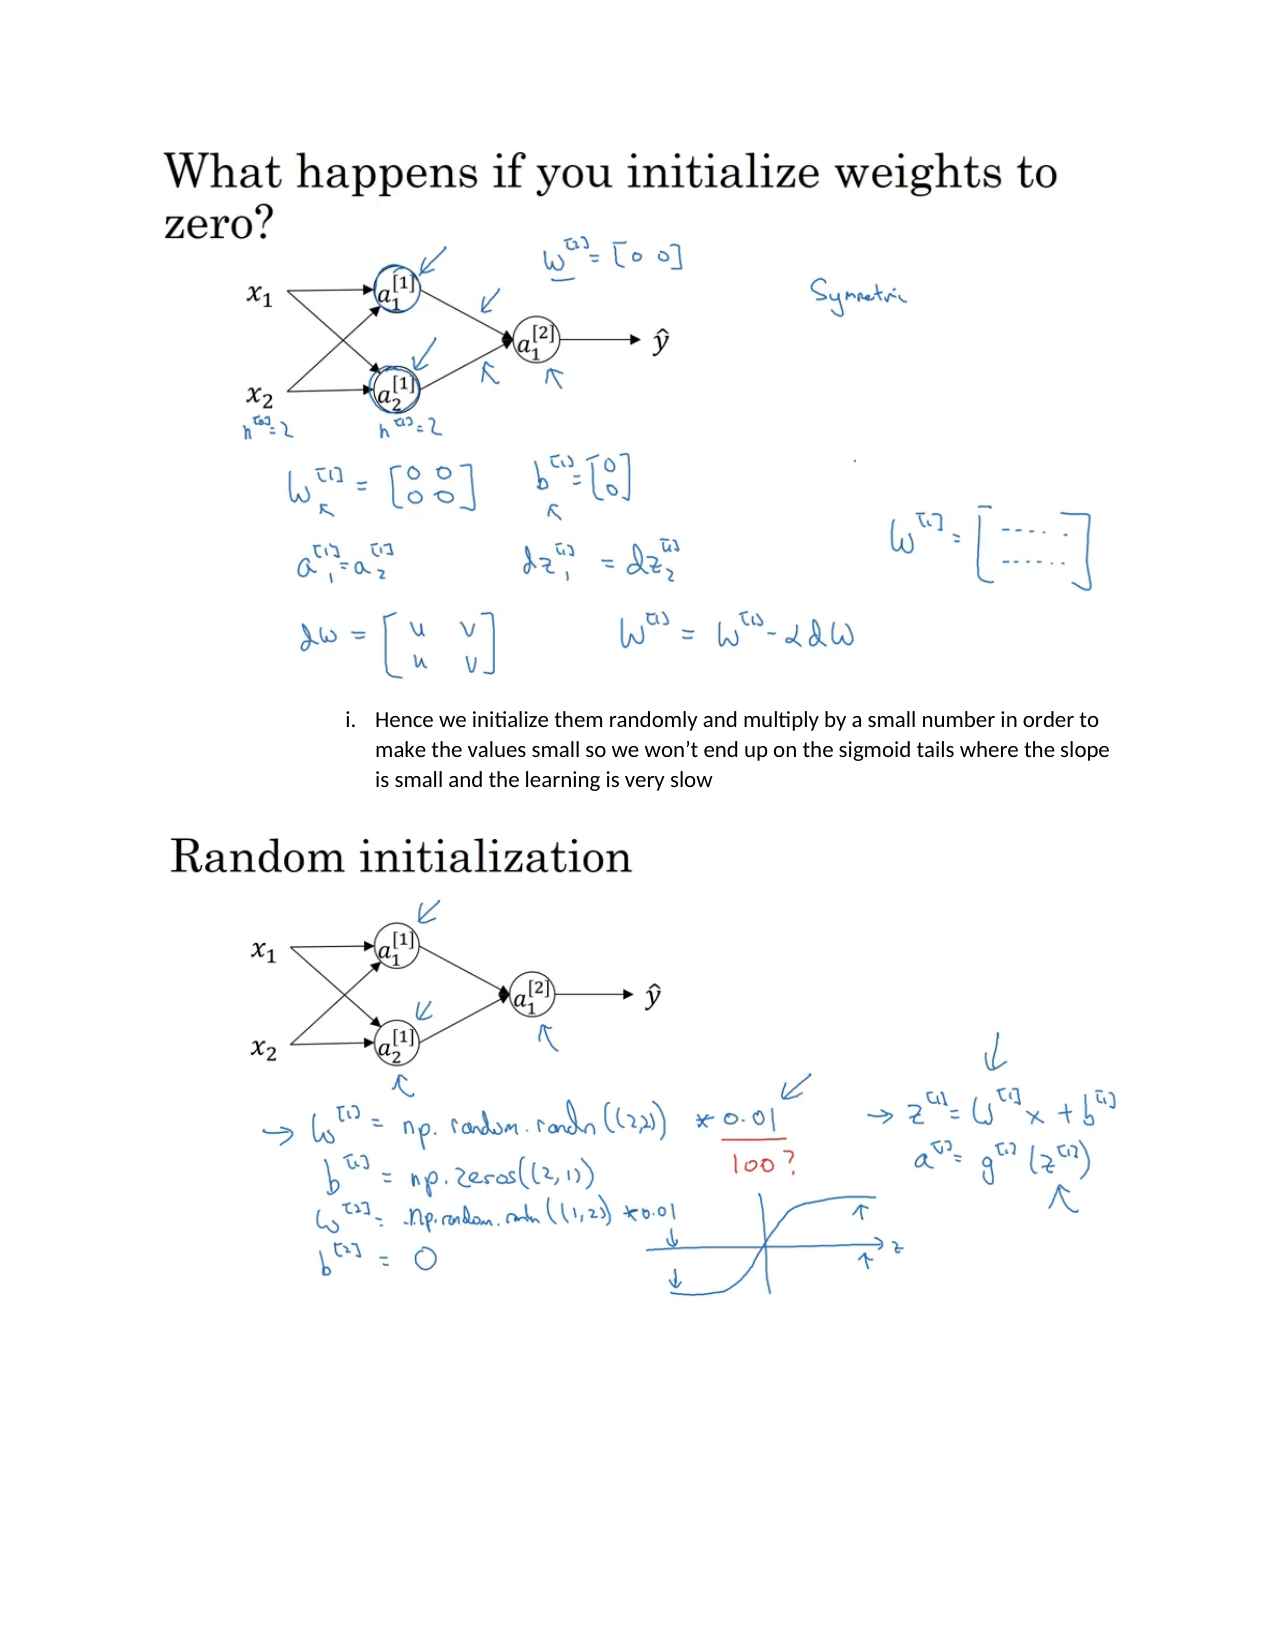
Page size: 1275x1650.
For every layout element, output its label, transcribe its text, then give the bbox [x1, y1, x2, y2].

list Hence we initialize them randomly and multiply by a small number in order to make the values small so we won’t end up on the sigmoid tails where the slope is small and the learning is very slow [356, 705, 1125, 793]
picture [150, 812, 1125, 1320]
picture [150, 150, 1125, 687]
